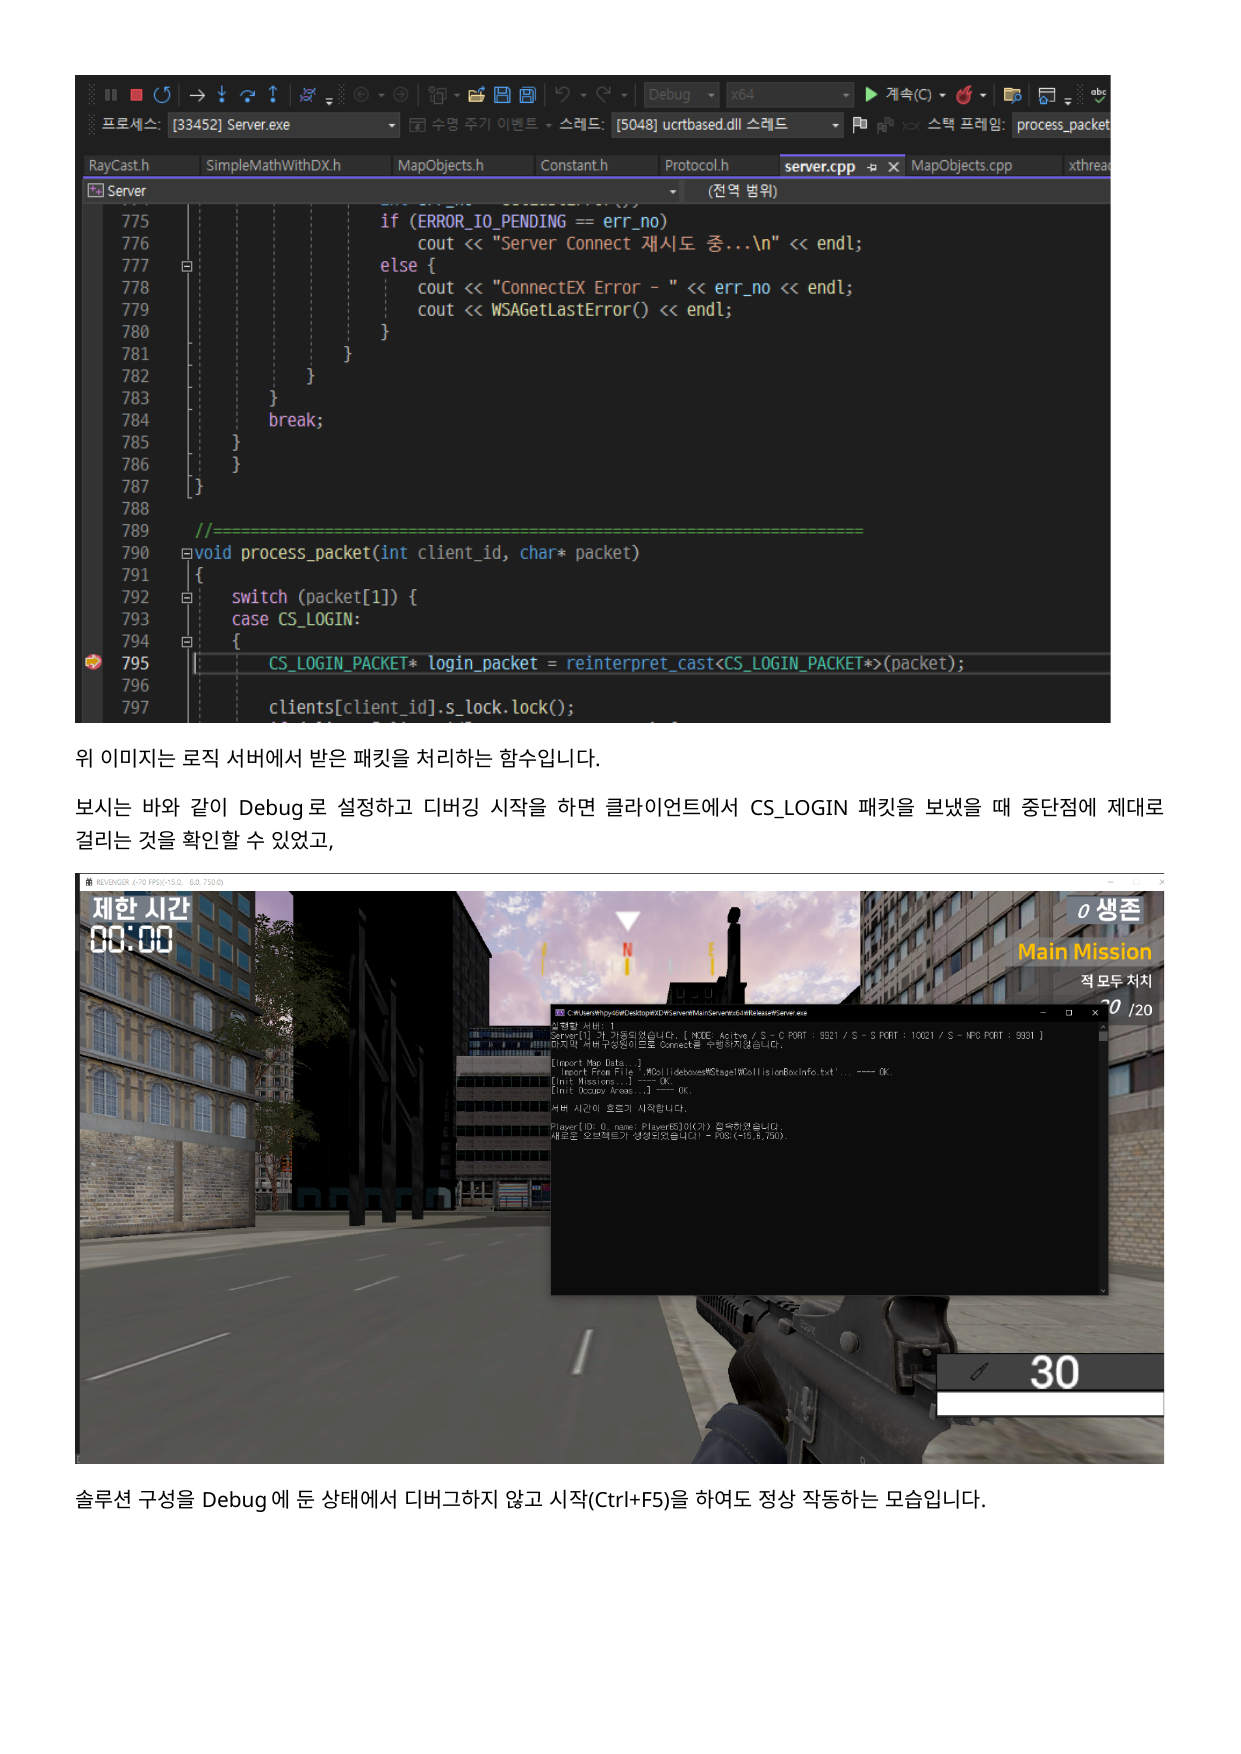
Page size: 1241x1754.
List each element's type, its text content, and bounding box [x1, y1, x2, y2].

text 보시는 바와 같이 Debug로 설정하고 디버깅 시작을 하면 클라이언트에서 CS_LOGIN 패킷을 보냈을 때 중단점에 제대로 걸리는 것을 확인할 수 있었고, [75, 791, 1165, 854]
text 위 이미지는 로직 서버에서 받은 패킷을 처리하는 함수입니다. [75, 742, 1165, 772]
picture [75, 75, 1111, 723]
picture [75, 873, 1165, 1464]
text 솔루션 구성을 Debug에 둔 상태에서 디버그하지 않고 시작(Ctrl+F5)을 하여도 정상 작동하는 모습입니다. [75, 1483, 1165, 1513]
